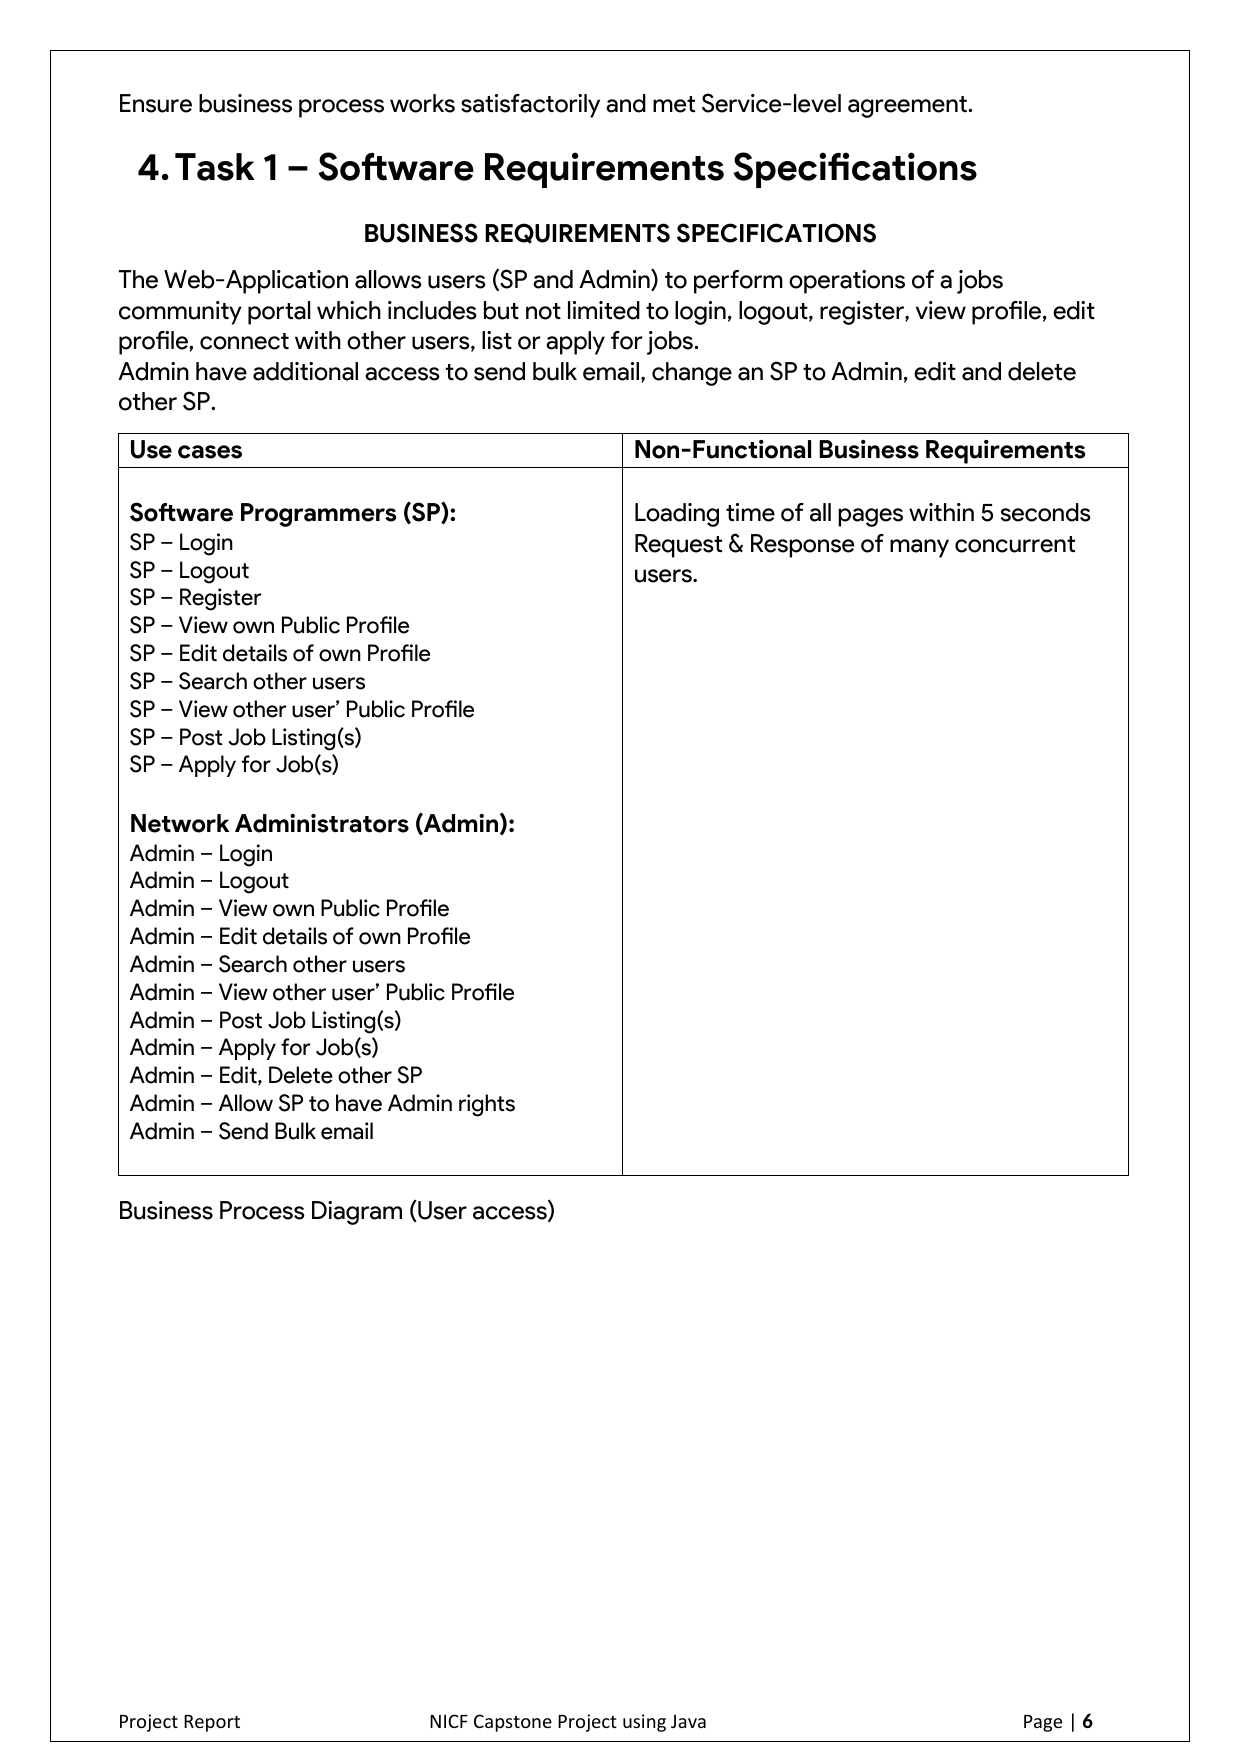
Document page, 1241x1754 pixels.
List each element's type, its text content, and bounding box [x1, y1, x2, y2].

text Ensure business process works satisfactorily and met Service-level agreement. [118, 89, 1167, 119]
table_cell Software Programmers (SP): SP – Login SP – Logout SP – Register SP – View own Public Profile SP – Edit details of own Profile SP – Search other users SP – View other user’ Public Profile SP – Post Job Listing(s) SP – Apply for Job(s) Network Administrators (Admin): Admin – Login Admin – Logout Admin – View own Public Profile Admin – Edit details of own Profile Admin – Search other users Admin – View other user’ Public Profile Admin – Post Job Listing(s) Admin – Apply for Job(s) Admin – Edit, Delete other SP Admin – Allow SP to have Admin rights Admin – Send Bulk email [119, 468, 622, 1175]
table_cell Loading time of all pages within 5 seconds Request & Response of many concurrent users. [623, 468, 1128, 1175]
subtitle Task 1 – Software Requirements Specifications [137, 144, 1122, 189]
table_header Non-Functional Business Requirements [623, 434, 1128, 467]
text The Web-Application allows users (SP and Admin) to perform operations of a jobs community portal which includes but not limited to login, logout, register, view profile, edit profile, connect with other users, list or apply for jobs. [118, 265, 1122, 356]
text Business Process Diagram (User access) [118, 1196, 1122, 1226]
text Admin have additional access to send bulk email, change an SP to Admin, edit and delete other SP. [118, 356, 1122, 417]
text BUSINESS REQUIREMENTS SPECIFICATIONS [118, 218, 1122, 248]
table_header Use cases [119, 434, 622, 467]
